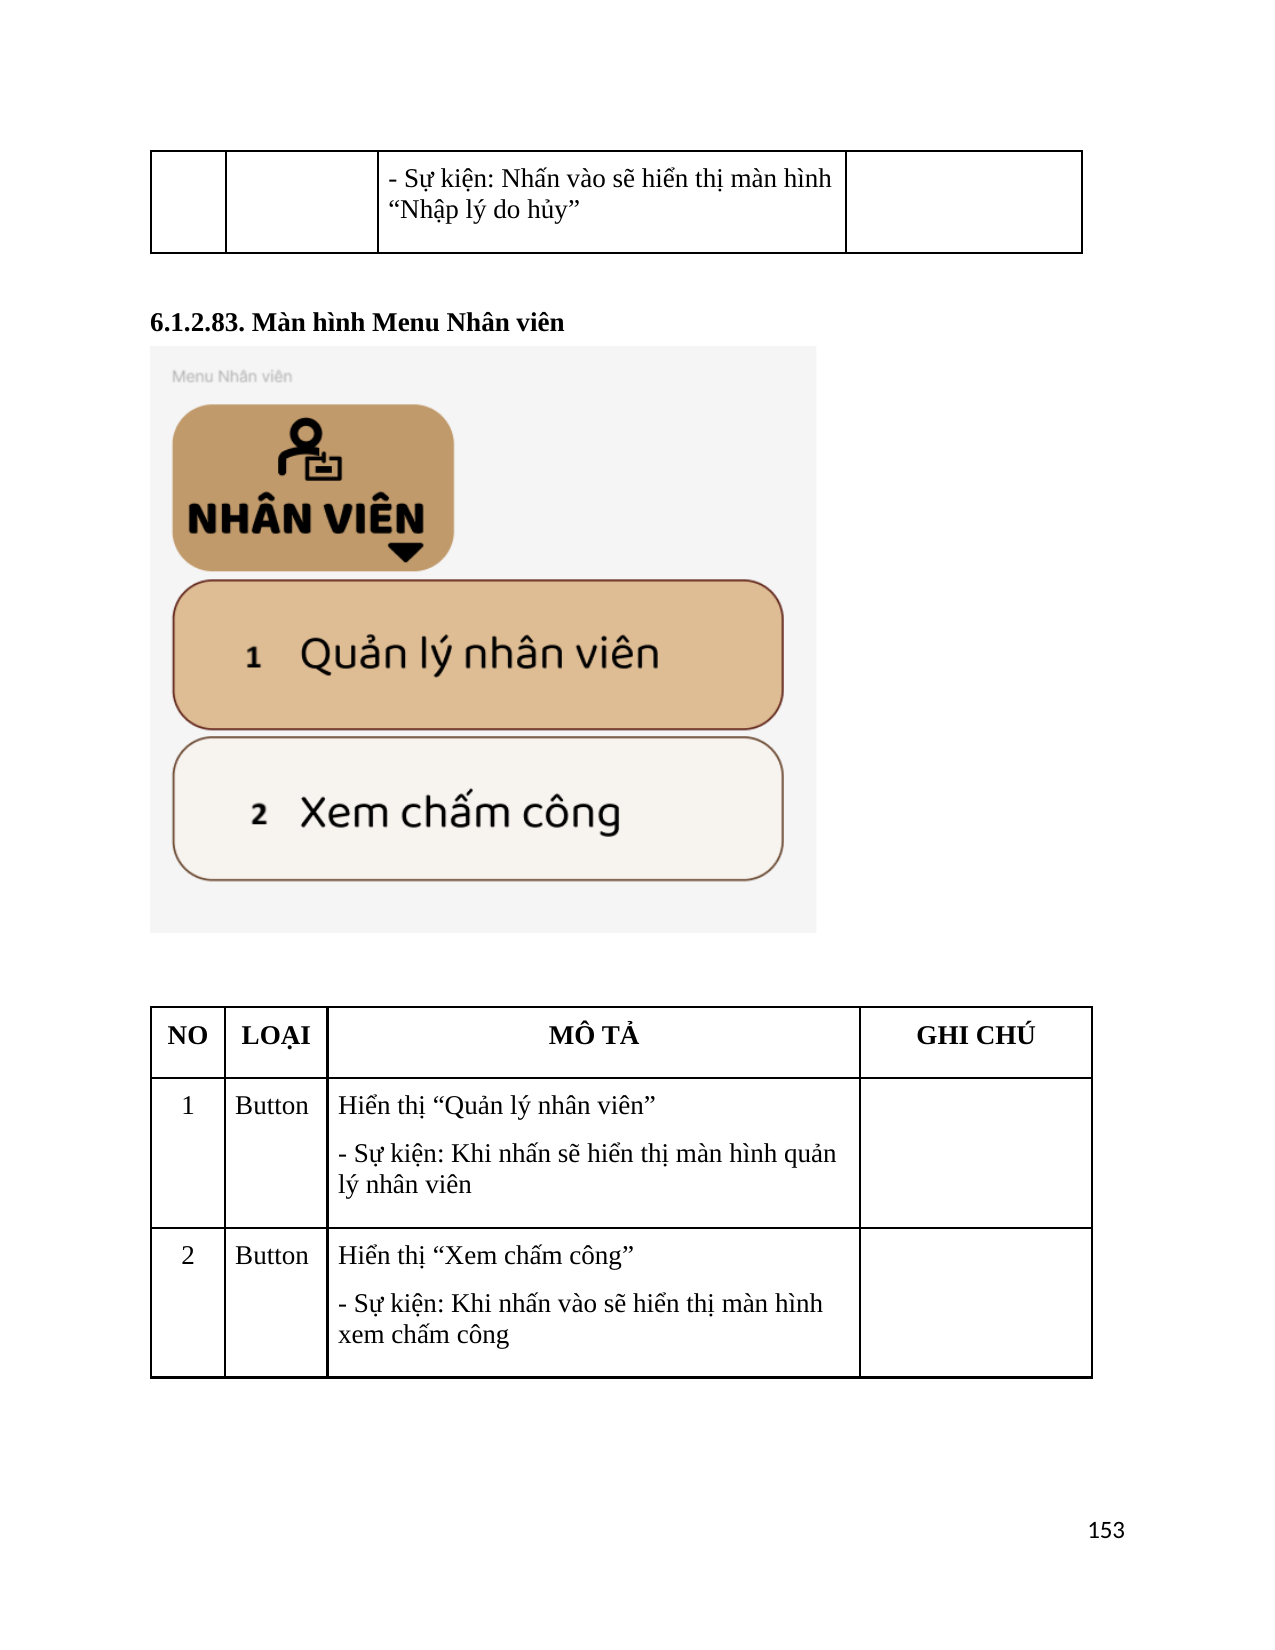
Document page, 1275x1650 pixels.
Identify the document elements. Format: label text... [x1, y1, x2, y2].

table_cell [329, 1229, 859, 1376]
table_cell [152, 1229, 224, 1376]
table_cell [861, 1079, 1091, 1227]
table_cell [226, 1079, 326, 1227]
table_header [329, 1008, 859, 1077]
picture [150, 346, 817, 933]
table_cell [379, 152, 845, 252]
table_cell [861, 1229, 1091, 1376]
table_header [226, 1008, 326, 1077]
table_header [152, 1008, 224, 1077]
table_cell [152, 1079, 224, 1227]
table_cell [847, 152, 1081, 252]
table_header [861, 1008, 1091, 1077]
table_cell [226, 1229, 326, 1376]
subtitle 6.1.2.83. Màn hình Menu Nhân viên [150, 306, 1125, 337]
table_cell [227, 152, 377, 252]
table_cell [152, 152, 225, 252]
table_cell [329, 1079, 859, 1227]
